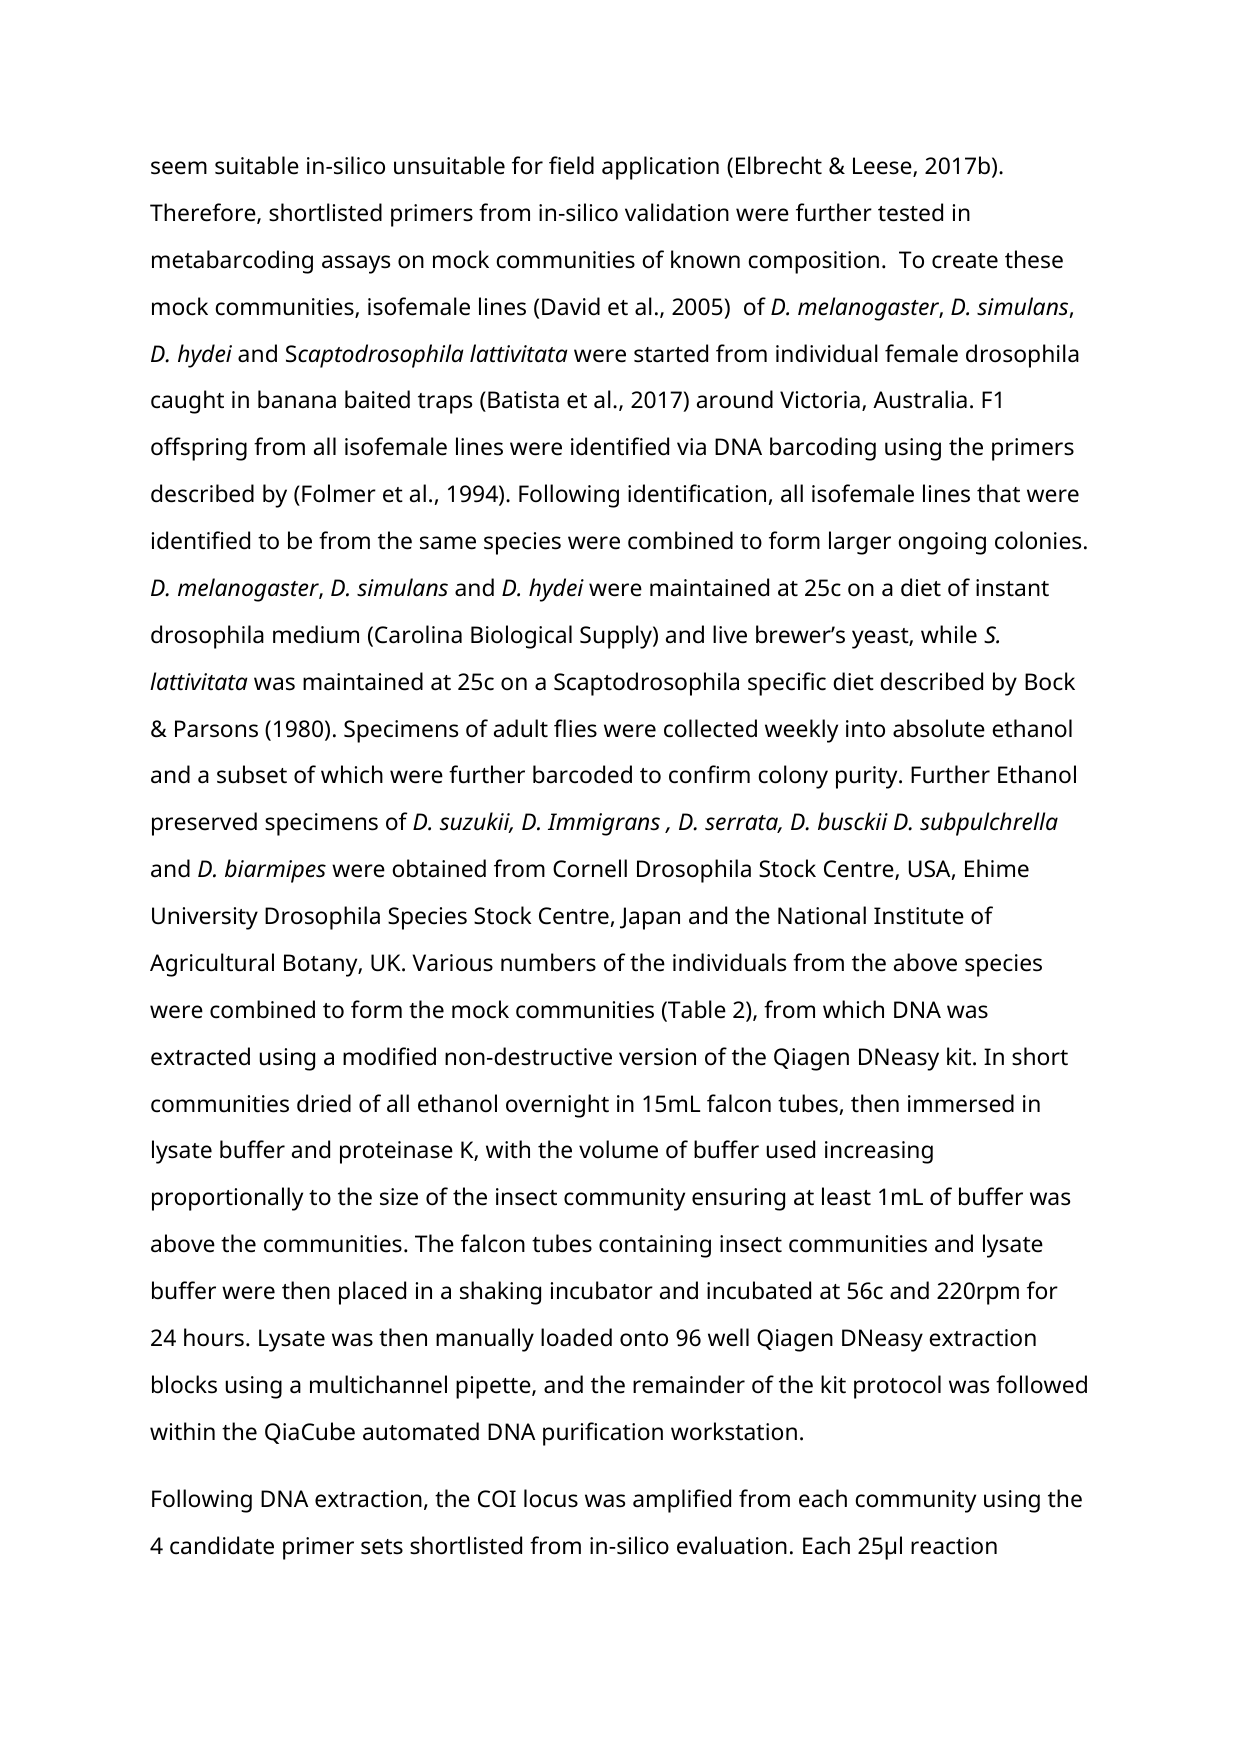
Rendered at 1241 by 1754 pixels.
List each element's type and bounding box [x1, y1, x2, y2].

text [150, 150, 1090, 1447]
text [150, 1483, 1090, 1561]
